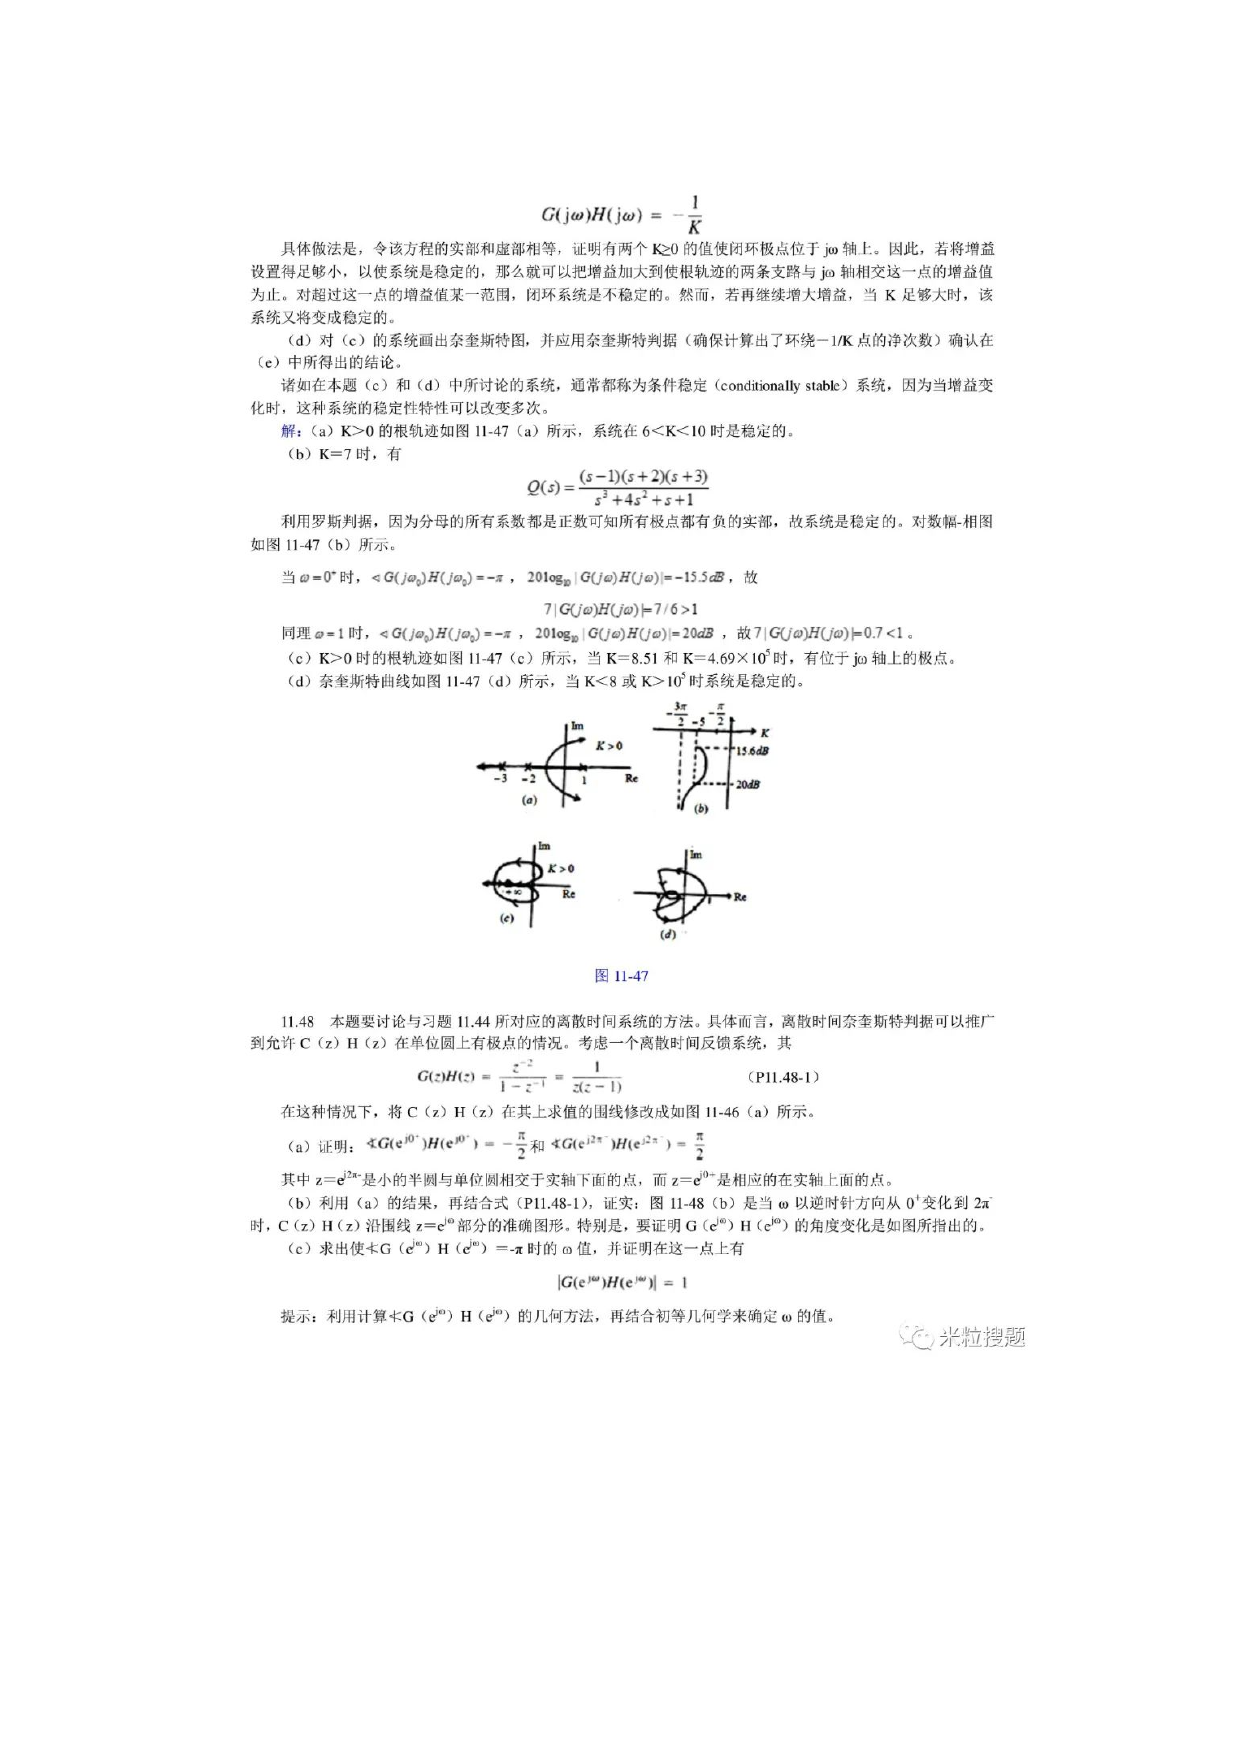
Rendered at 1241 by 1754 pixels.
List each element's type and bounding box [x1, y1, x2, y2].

picture [187, 152, 1053, 1375]
